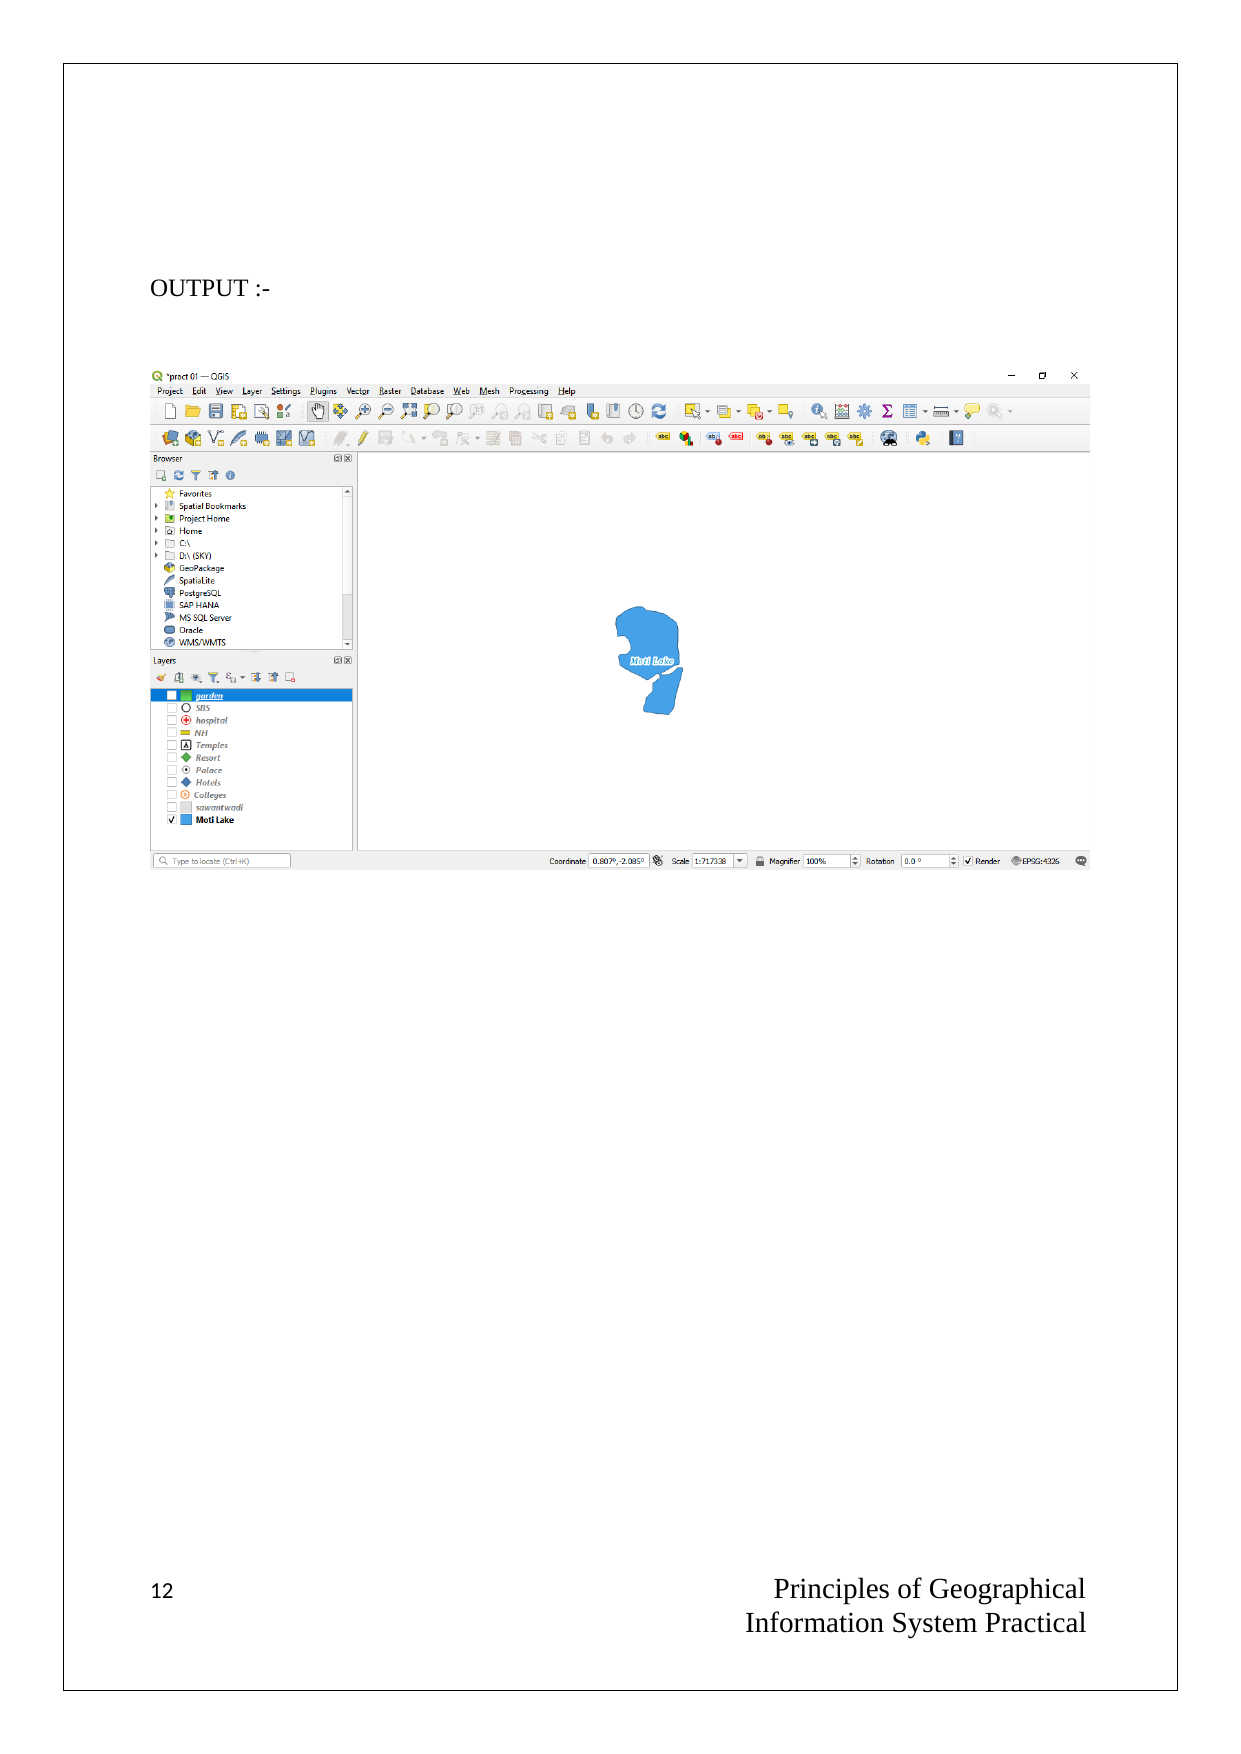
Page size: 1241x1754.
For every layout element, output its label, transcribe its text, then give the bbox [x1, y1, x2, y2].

picture [150, 368, 1091, 870]
text OUTPUT :- [150, 273, 1090, 302]
